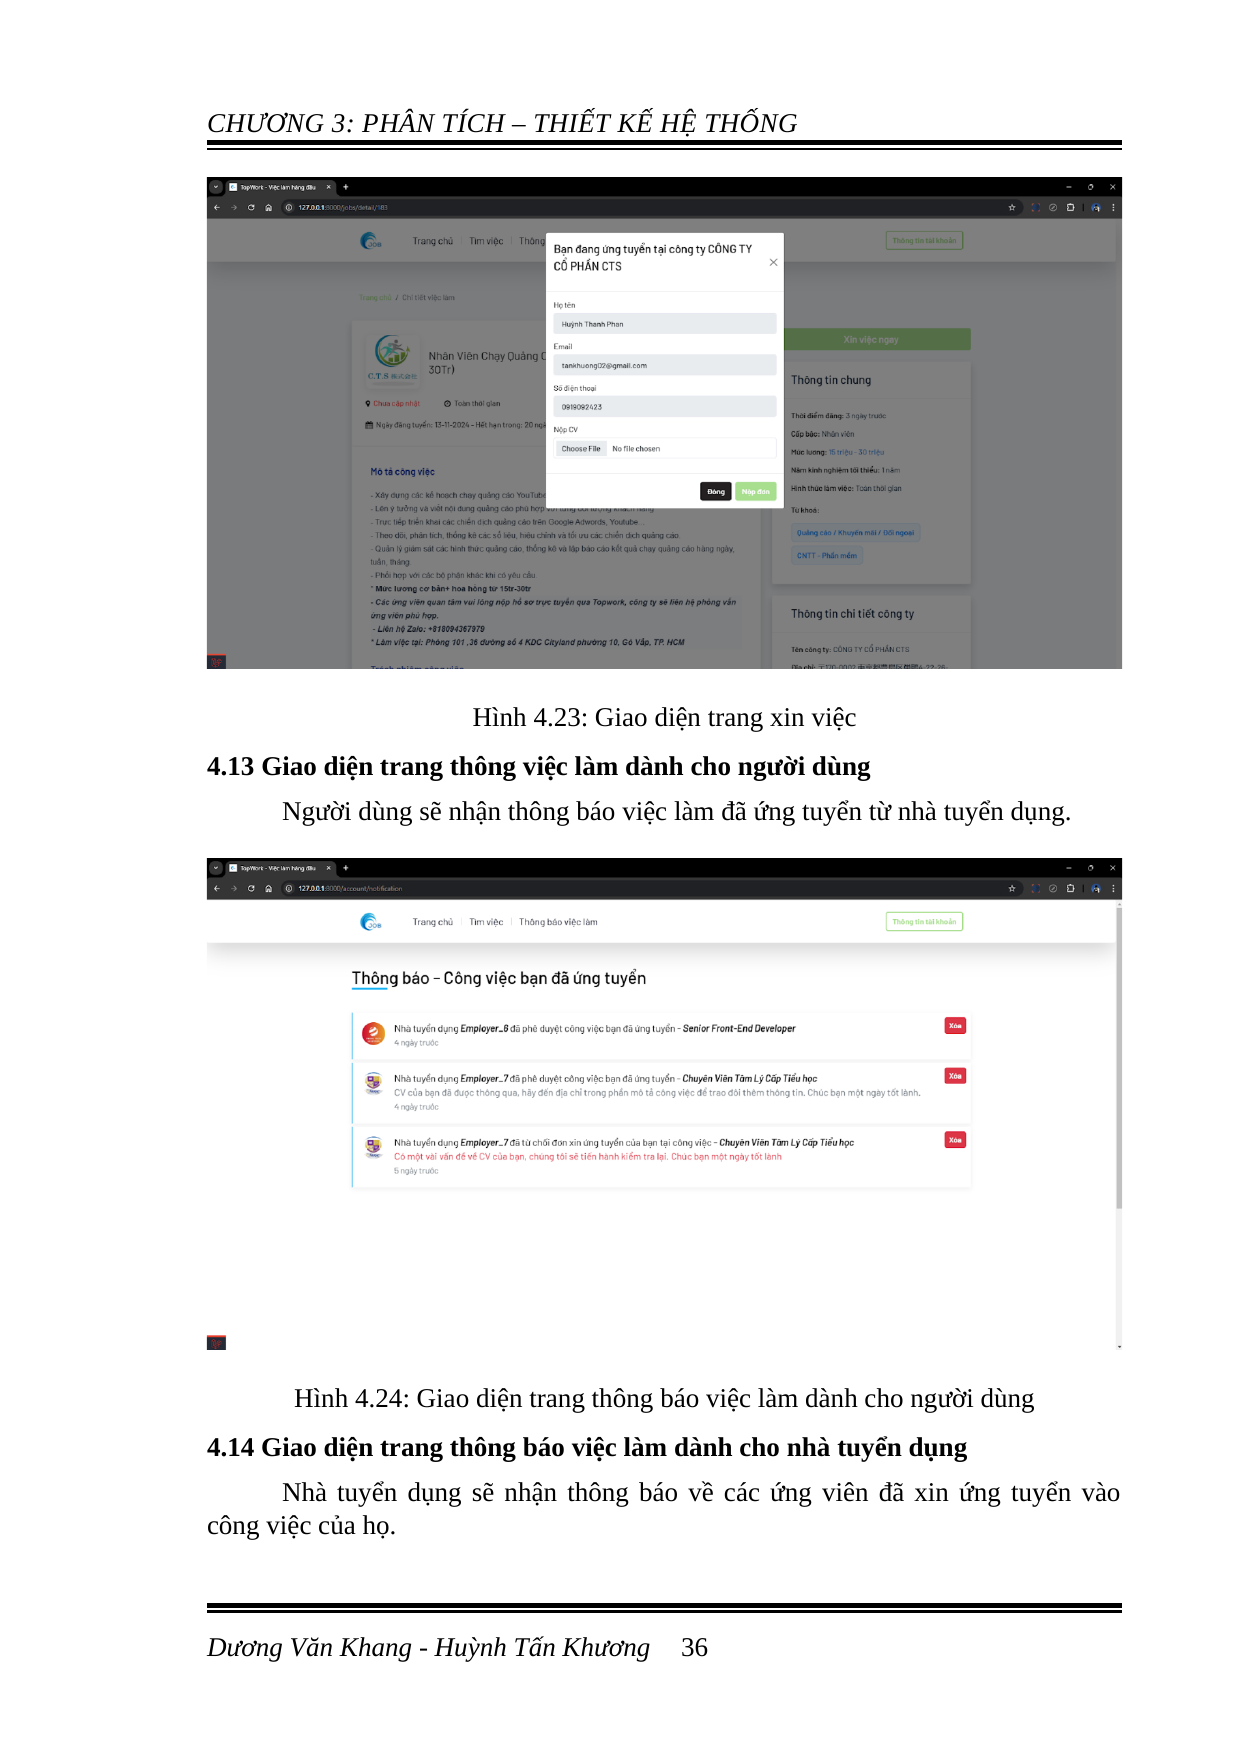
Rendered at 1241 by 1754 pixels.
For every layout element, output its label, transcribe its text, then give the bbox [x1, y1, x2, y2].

picture [206, 858, 1123, 1350]
text Nhà tuyển dụng sẽ nhận thông báo về các ứng viên đã xin ứng tuyển vào công việc của họ. [207, 1476, 1122, 1540]
text 4.14 Giao diện trang thông báo việc làm dành cho nhà tuyển dụng [207, 1431, 1122, 1462]
text Người dùng sẽ nhận thông báo việc làm đã ứng tuyển từ nhà tuyển dụng. [207, 795, 1122, 826]
text 4.13 Giao diện trang thông việc làm dành cho người dùng [207, 750, 1122, 781]
picture [206, 177, 1123, 669]
